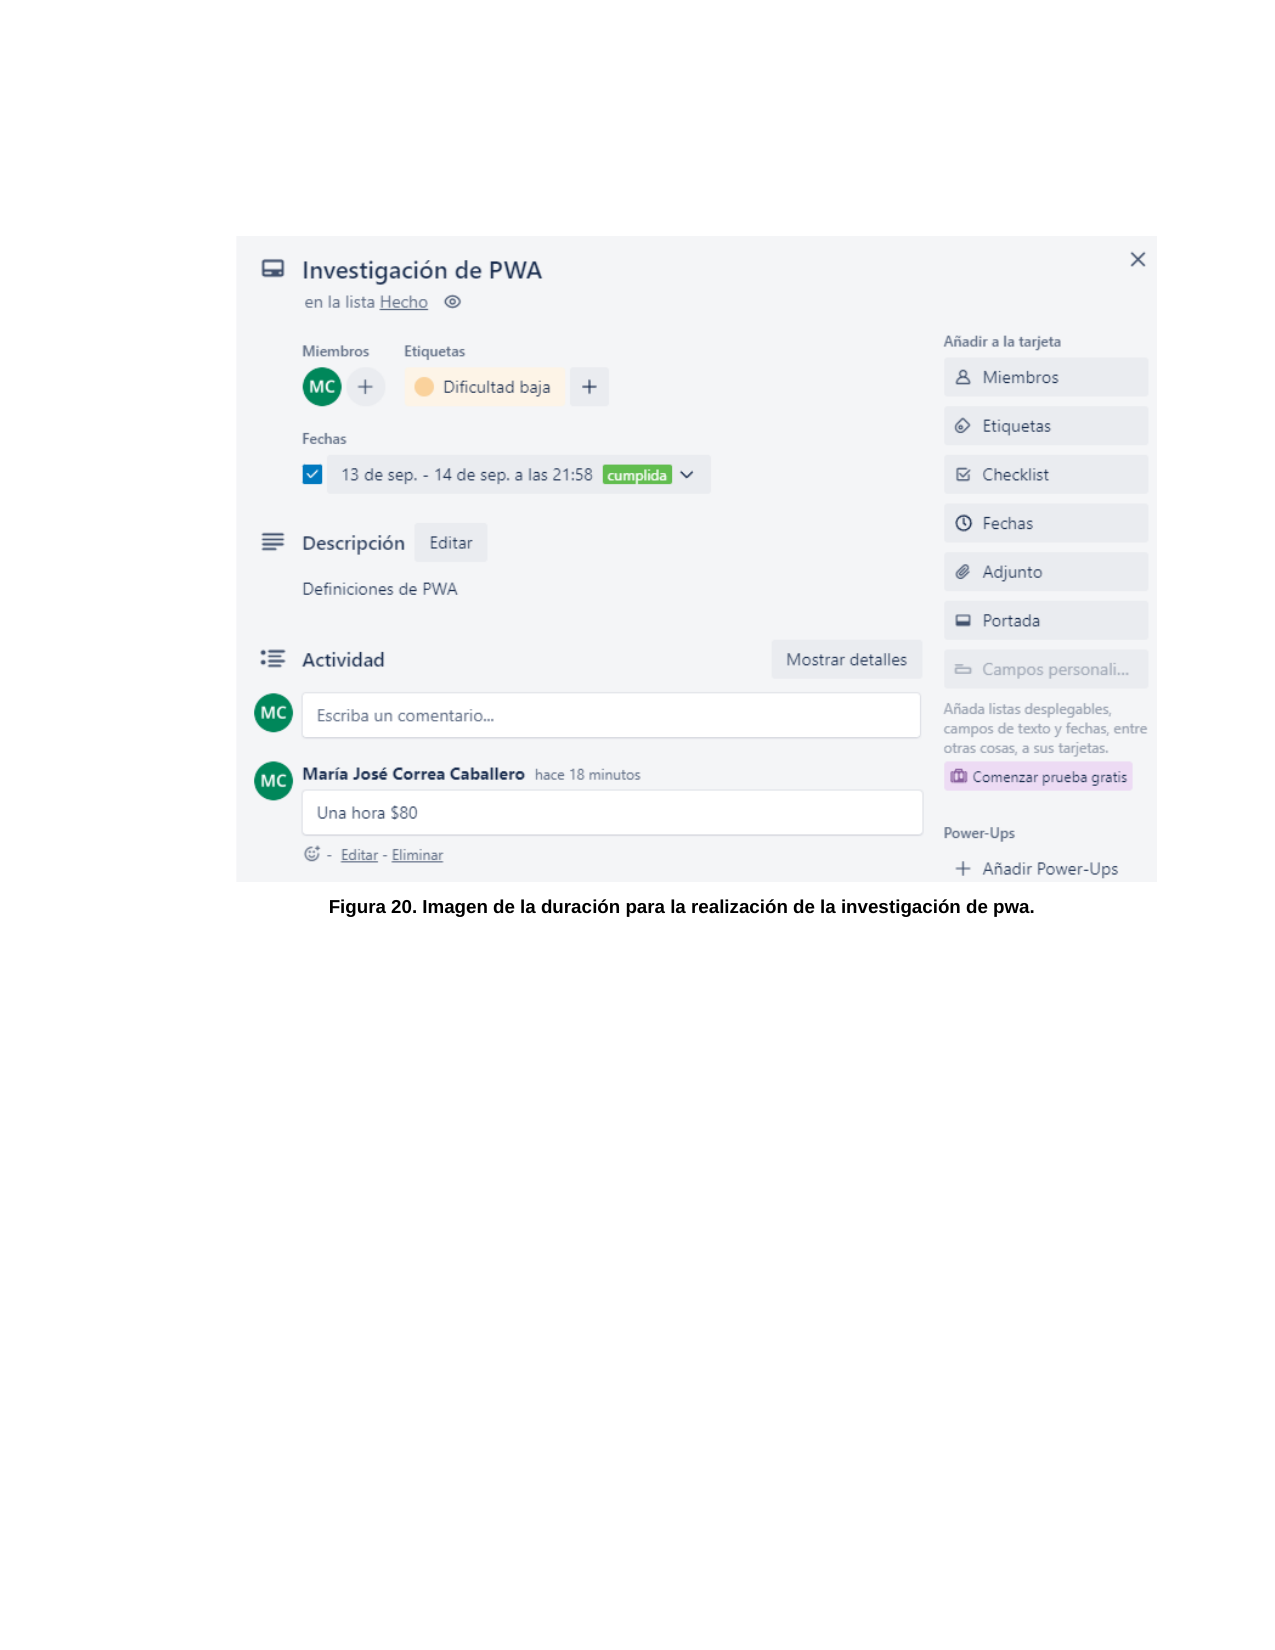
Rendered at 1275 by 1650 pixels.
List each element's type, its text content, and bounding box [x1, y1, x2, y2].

text Figura 20. Imagen de la duración para la realización de la investigación de pwa. [236, 896, 1127, 917]
picture [236, 236, 1157, 882]
